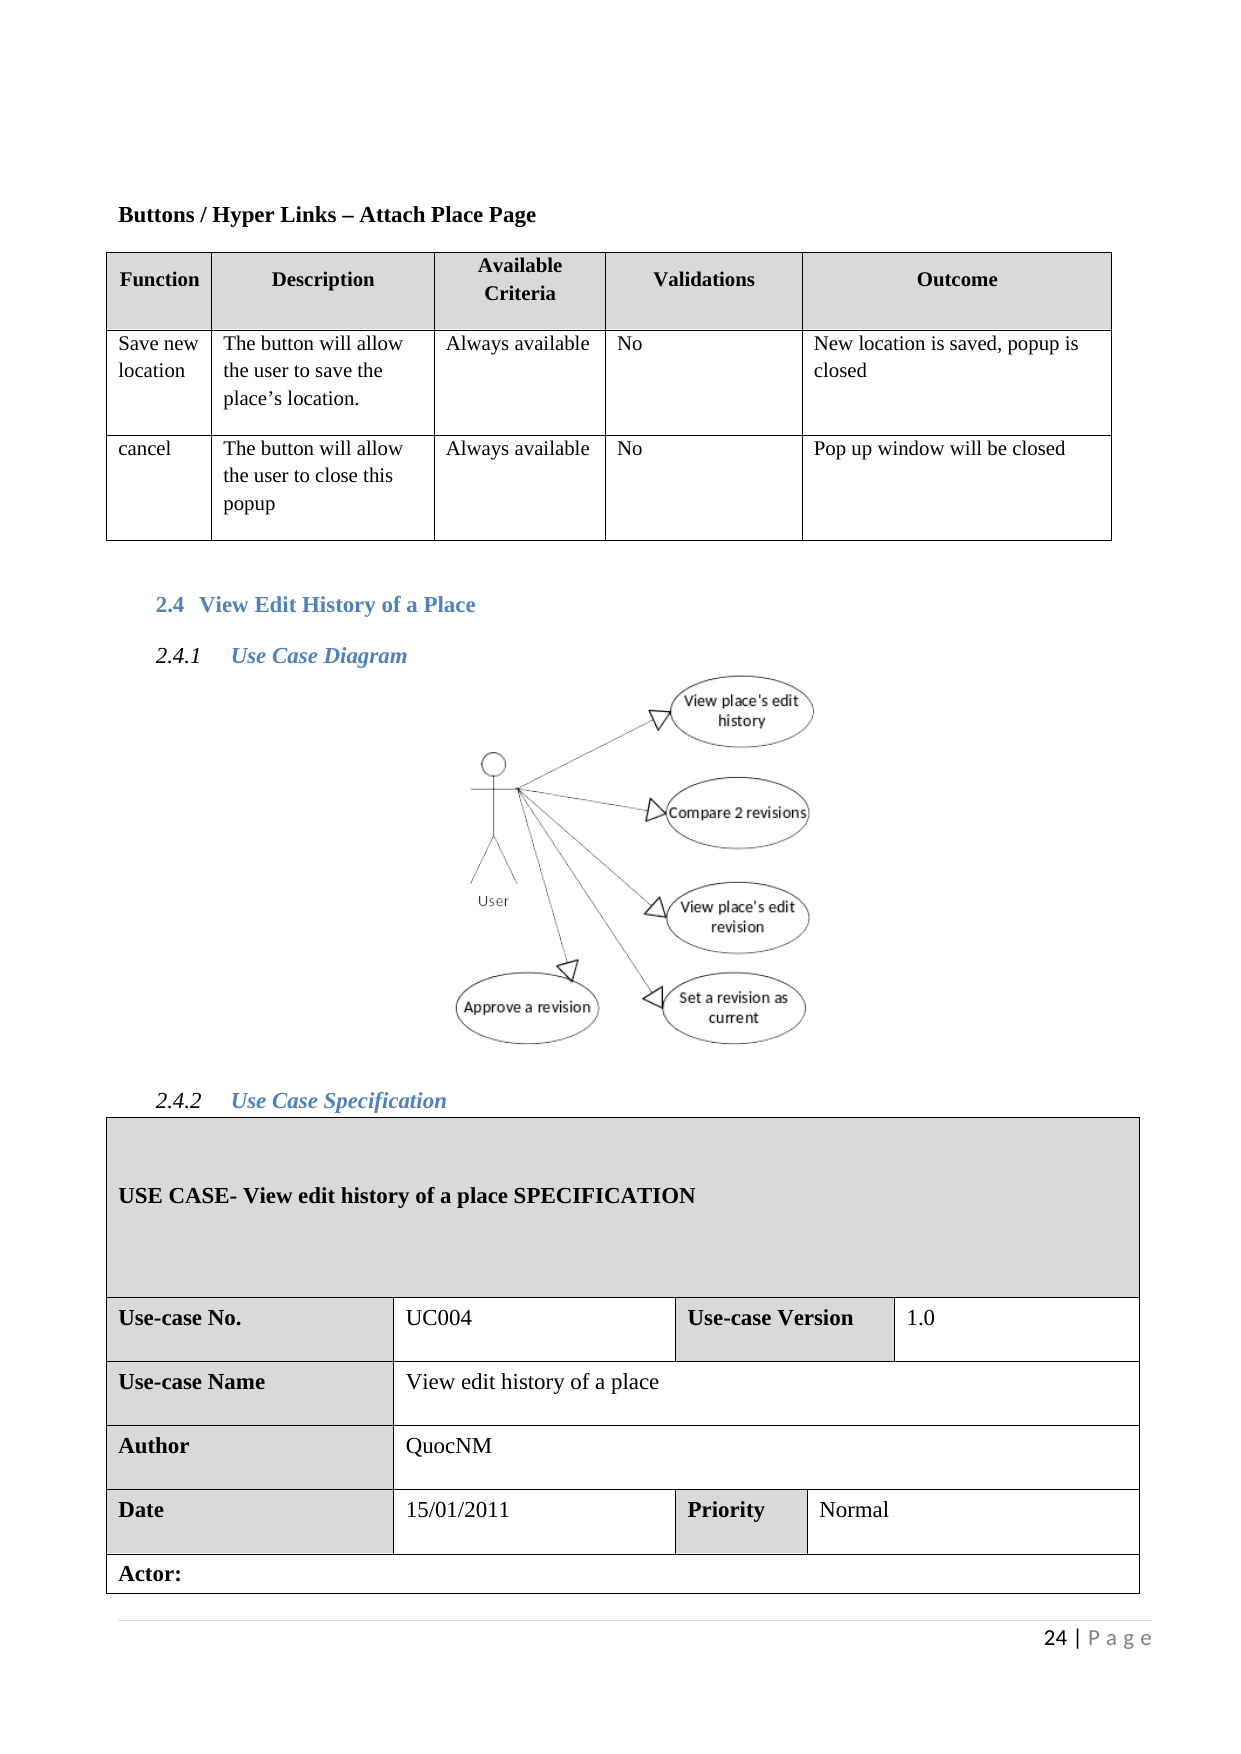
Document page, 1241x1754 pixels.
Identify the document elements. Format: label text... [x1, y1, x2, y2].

table_cell 15/01/2011 [394, 1490, 675, 1553]
text Buttons / Hyper Links – Attach Place Page [118, 201, 1152, 227]
table_cell Pop up window will be closed [803, 436, 1111, 539]
table_cell Use-case Name [107, 1362, 393, 1425]
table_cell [107, 1555, 1139, 1593]
table_cell cancel [107, 436, 211, 539]
table_header Function [107, 253, 211, 329]
table_cell Save new location [107, 331, 211, 434]
table_header USE CASE- View edit history of a place SPECIFICATION [107, 1118, 1139, 1297]
table_cell UC004 [394, 1298, 675, 1361]
table_cell Always available [435, 436, 605, 539]
table_header Available Criteria [435, 253, 605, 329]
table_header Validations [606, 253, 802, 329]
subtitle View Edit History of a Place [156, 592, 1152, 618]
table_cell 1.0 [895, 1298, 1139, 1361]
table_cell New location is saved, popup is closed [803, 331, 1111, 434]
table_cell Always available [435, 331, 605, 434]
table_cell Normal [808, 1490, 1139, 1553]
table_cell Date [107, 1490, 393, 1553]
subtitle Use Case Diagram [156, 643, 1152, 669]
table_cell View edit history of a place [394, 1362, 1139, 1425]
table_cell Use-case Version [676, 1298, 894, 1361]
subtitle Use Case Specification [156, 1087, 1152, 1113]
table_cell Use-case No. [107, 1298, 393, 1361]
table_header Description [212, 253, 434, 329]
table_cell No [606, 436, 802, 539]
table_cell QuocNM [394, 1426, 1139, 1489]
table_cell Priority [676, 1490, 807, 1553]
table_header Outcome [803, 253, 1111, 329]
table_cell The button will allow the user to close this popup [212, 436, 434, 539]
table_cell No [606, 331, 802, 434]
table_cell Author [107, 1426, 393, 1489]
table_cell The button will allow the user to save the place’s location. [212, 331, 434, 434]
